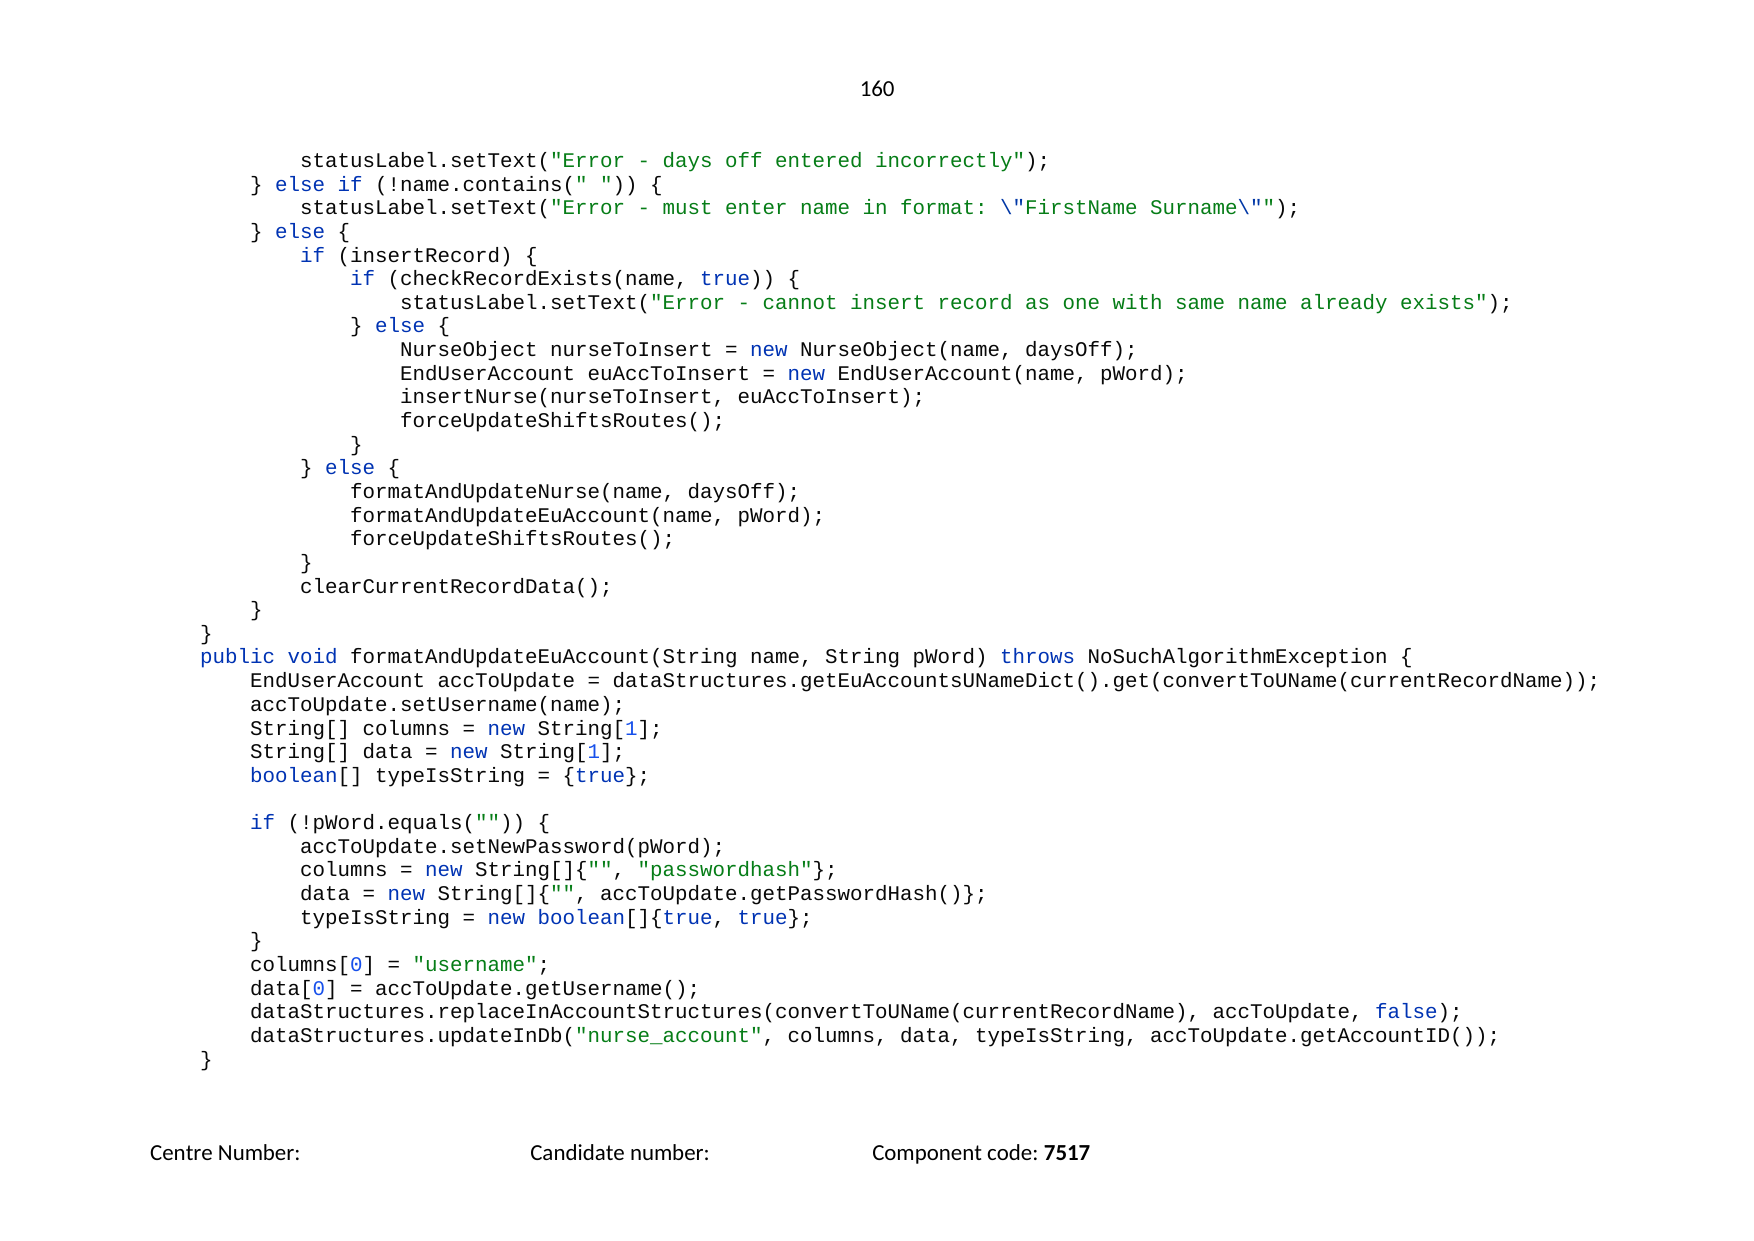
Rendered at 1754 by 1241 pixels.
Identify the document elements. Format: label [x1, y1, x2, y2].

text [150, 150, 1604, 1072]
